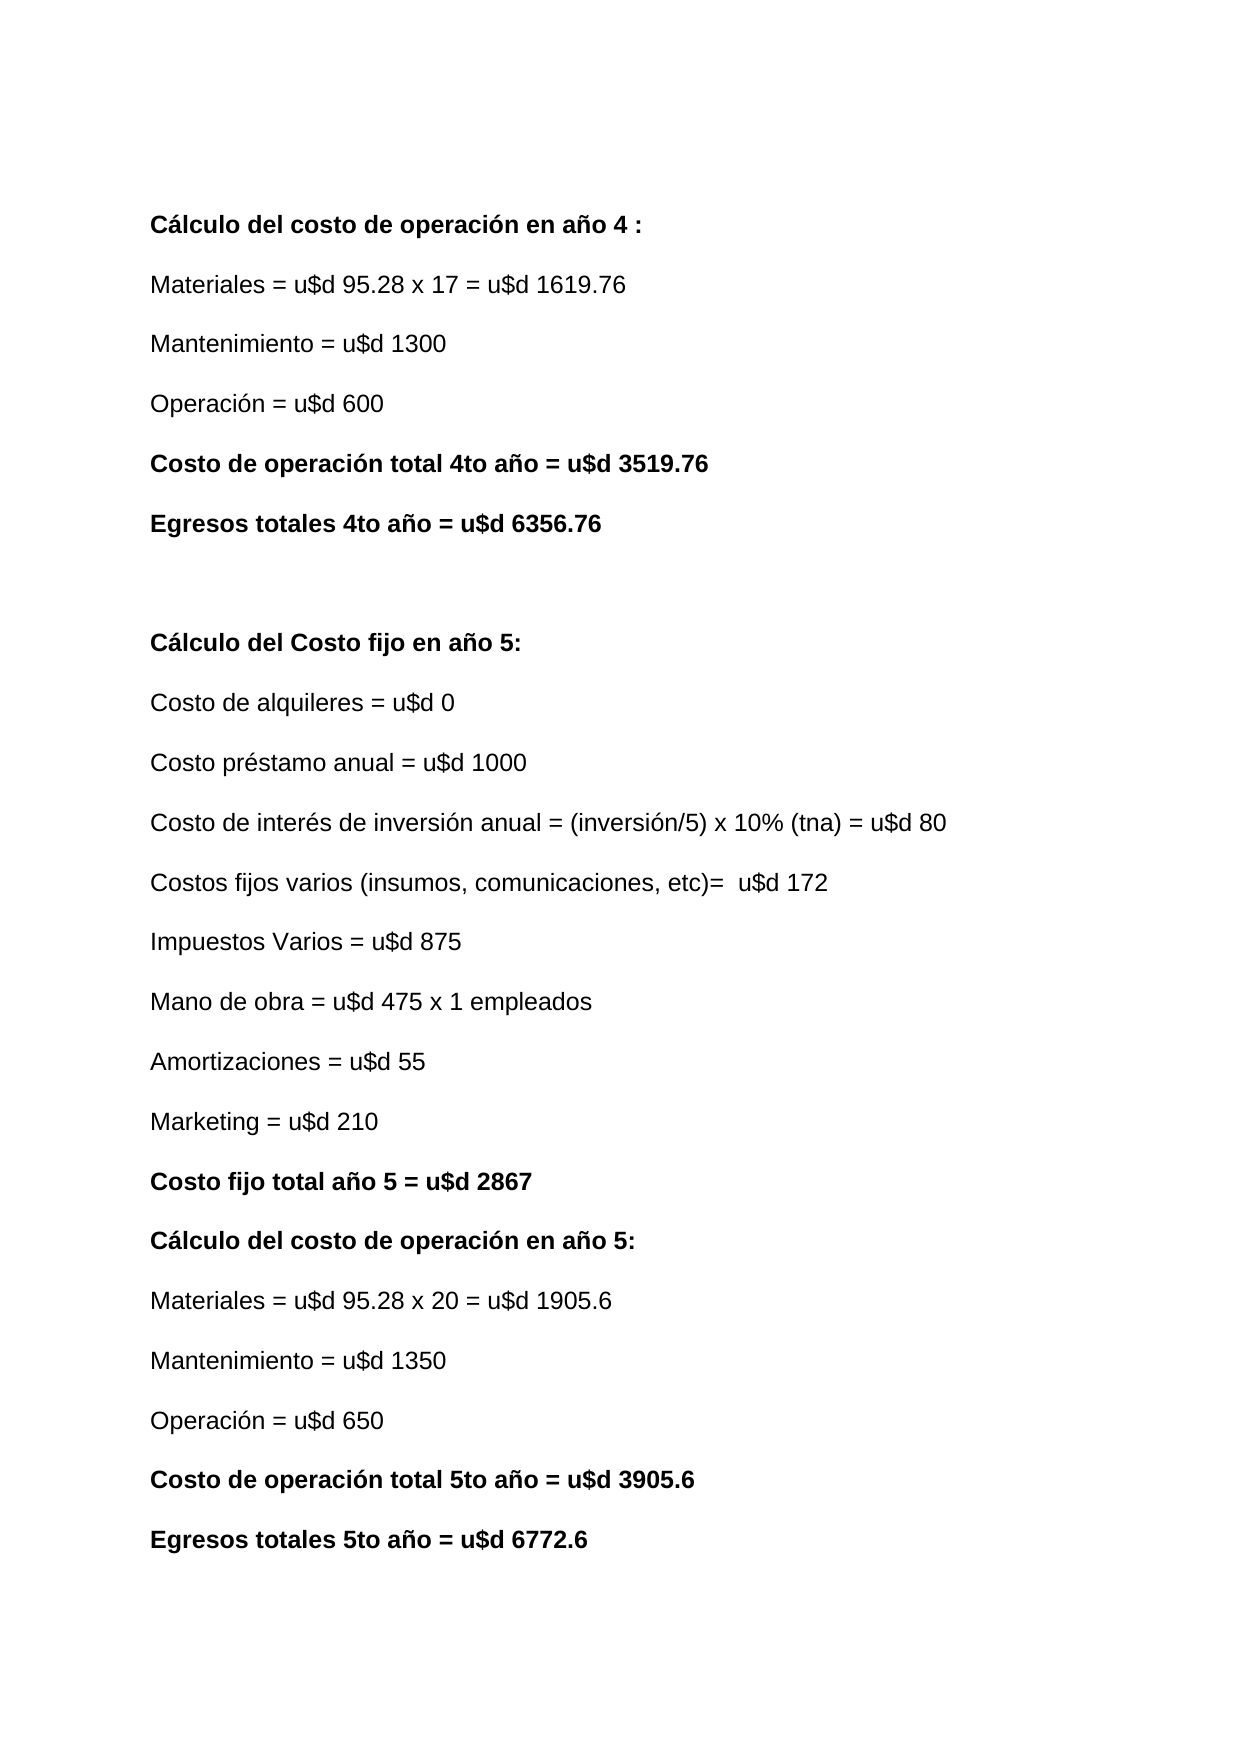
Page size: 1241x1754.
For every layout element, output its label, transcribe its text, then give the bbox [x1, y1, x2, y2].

text Amortizaciones = u$d 55 [150, 1047, 1090, 1076]
text Cálculo del costo de operación en año 5: [150, 1226, 1090, 1255]
text Costo fijo total año 5 = u$d 2867 [150, 1166, 1090, 1195]
text Costo de alquileres = u$d 0 [150, 688, 1090, 717]
text Materiales = u$d 95.28 x 17 = u$d 1619.76 [150, 269, 1090, 298]
text Cálculo del costo de operación en año 4 : [150, 210, 1090, 238]
text Mantenimiento = u$d 1350 [150, 1346, 1090, 1374]
text Costos fijos varios (insumos, comunicaciones, etc)= u$d 172 [150, 867, 1090, 896]
text Costo de interés de inversión anual = (inversión/5) x 10% (tna) = u$d 80 [150, 808, 1090, 836]
text Operación = u$d 650 [150, 1406, 1090, 1434]
text Impuestos Varios = u$d 875 [150, 927, 1090, 956]
text Costo préstamo anual = u$d 1000 [150, 748, 1090, 777]
text Egresos totales 5to año = u$d 6772.6 [150, 1525, 1090, 1554]
text Costo de operación total 5to año = u$d 3905.6 [150, 1465, 1090, 1494]
text Costo de operación total 4to año = u$d 3519.76 [150, 449, 1090, 478]
text Cálculo del Costo fijo en año 5: [150, 628, 1090, 657]
text Materiales = u$d 95.28 x 20 = u$d 1905.6 [150, 1286, 1090, 1315]
text Egresos totales 4to año = u$d 6356.76 [150, 509, 1090, 537]
text Marketing = u$d 210 [150, 1107, 1090, 1135]
text Mano de obra = u$d 475 x 1 empleados [150, 987, 1090, 1016]
text Mantenimiento = u$d 1300 [150, 329, 1090, 358]
text Operación = u$d 600 [150, 389, 1090, 418]
